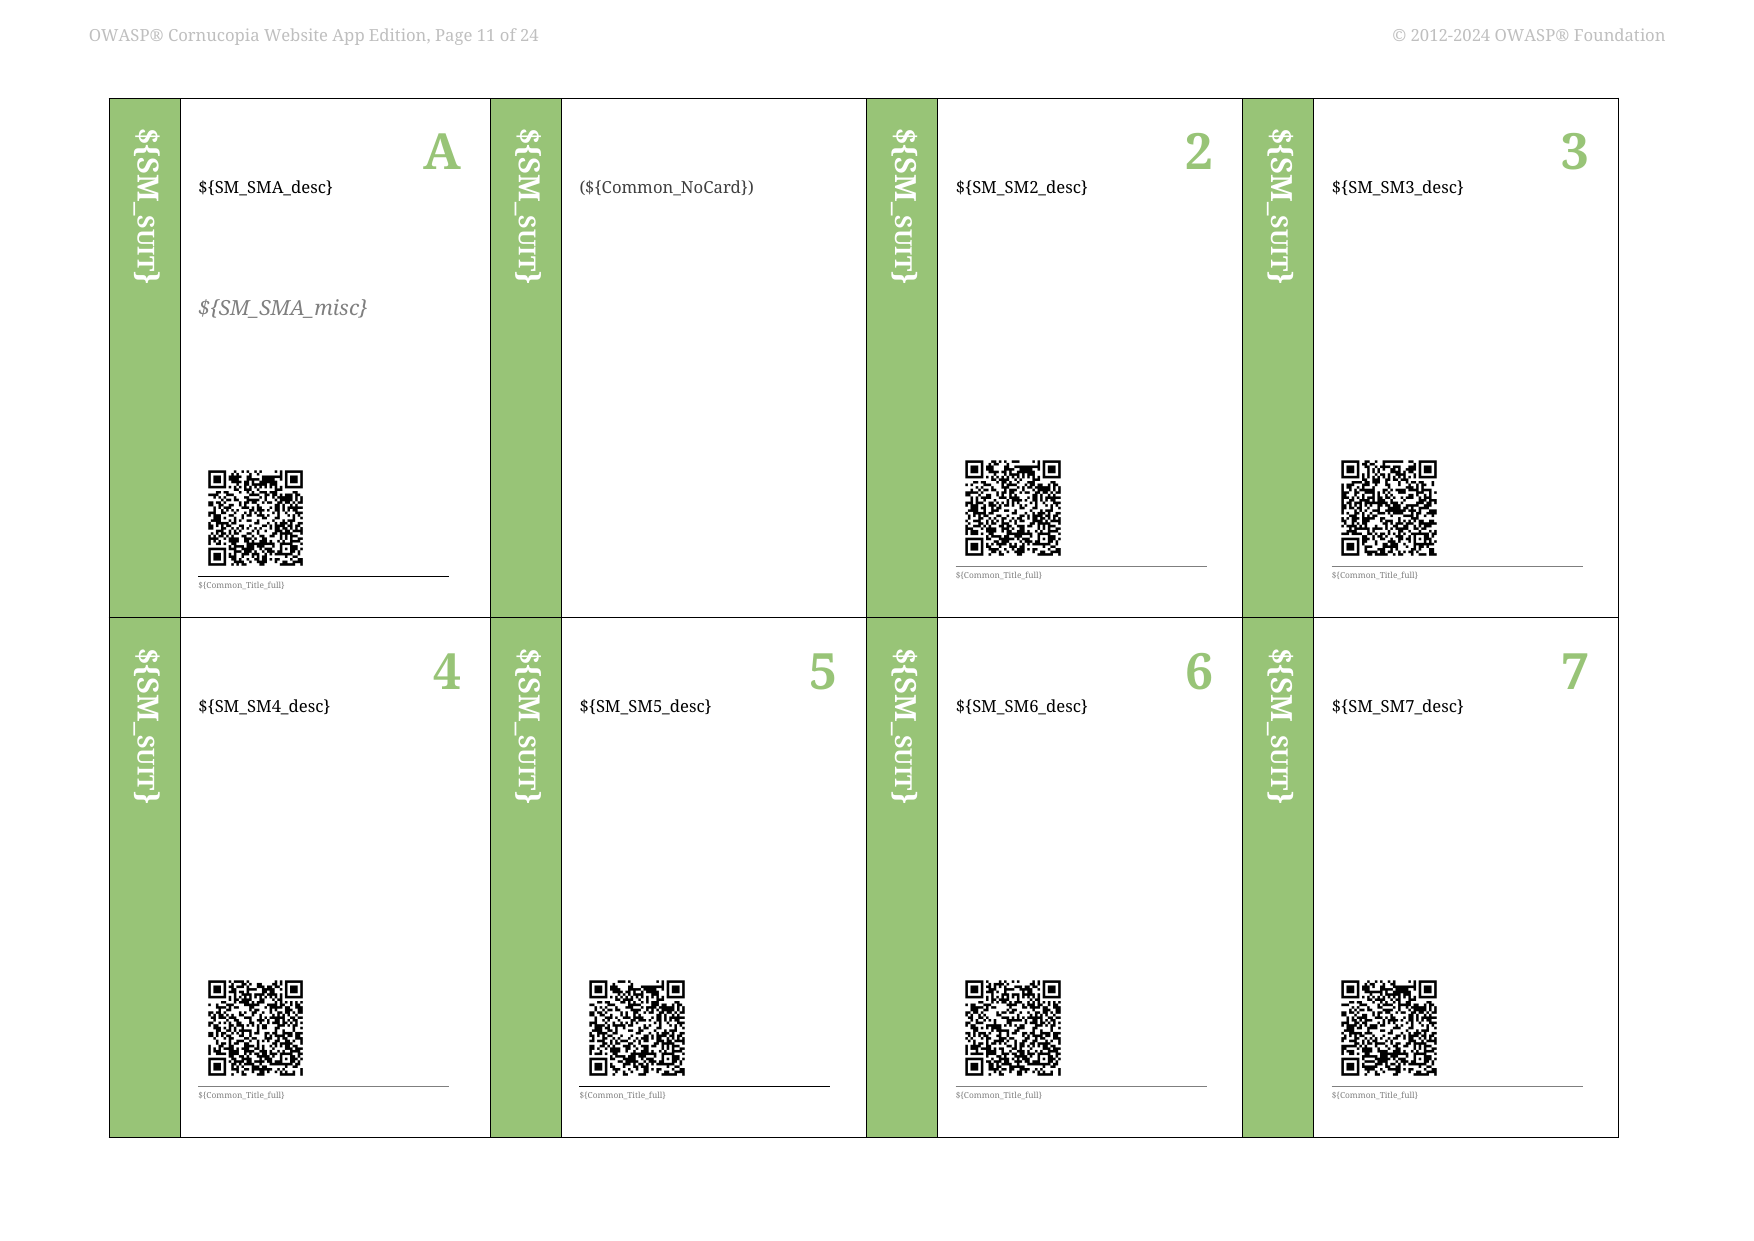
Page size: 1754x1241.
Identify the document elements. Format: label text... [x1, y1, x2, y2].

picture [198, 461, 313, 576]
table_cell [562, 930, 866, 1137]
table_cell ${SM_suit} [491, 618, 561, 1137]
table_cell [181, 411, 490, 617]
picture [1331, 970, 1447, 1086]
table_cell ${SM_SMA_misc} [181, 293, 490, 411]
table_cell (${Common_NoCard}) [562, 174, 866, 411]
table_cell [938, 930, 1242, 1137]
table_header 2 [938, 99, 1242, 174]
table_cell ${SM_SMA_desc} [181, 174, 490, 292]
table_cell ${SM_SM5_desc} [562, 694, 866, 930]
table_cell [938, 411, 1242, 617]
table_cell [181, 930, 490, 1137]
picture [955, 970, 1071, 1086]
table_cell ${SM_SM2_desc} [938, 174, 1242, 411]
table_header ${SM_suit} [491, 99, 561, 617]
table_cell 5 [562, 618, 866, 694]
table_cell [1314, 930, 1618, 1137]
table_cell 7 [1314, 618, 1618, 694]
picture [198, 970, 313, 1086]
picture [1331, 451, 1447, 566]
table_cell ${SM_SM7_desc} [1314, 694, 1618, 930]
table_header ${SM_suit} [867, 99, 937, 617]
table_cell 6 [938, 618, 1242, 694]
table_header A [181, 99, 490, 174]
table_cell ${SM_SM3_desc} [1314, 174, 1618, 411]
table_cell [1314, 411, 1618, 617]
table_cell ${SM_suit} [1243, 618, 1313, 1137]
table_header [562, 99, 866, 174]
table_header ${SM_suit} [1243, 99, 1313, 617]
table_cell ${SM_suit} [110, 618, 180, 1137]
table_cell [562, 411, 866, 617]
table_cell ${SM_SM4_desc} [181, 694, 490, 930]
picture [955, 451, 1071, 566]
table_cell 4 [181, 618, 490, 694]
table_cell ${SM_SM6_desc} [938, 694, 1242, 930]
table_cell ${SM_suit} [867, 618, 937, 1137]
picture [579, 970, 695, 1086]
table_header ${SM_suit} [110, 99, 180, 617]
table_header 3 [1314, 99, 1618, 174]
